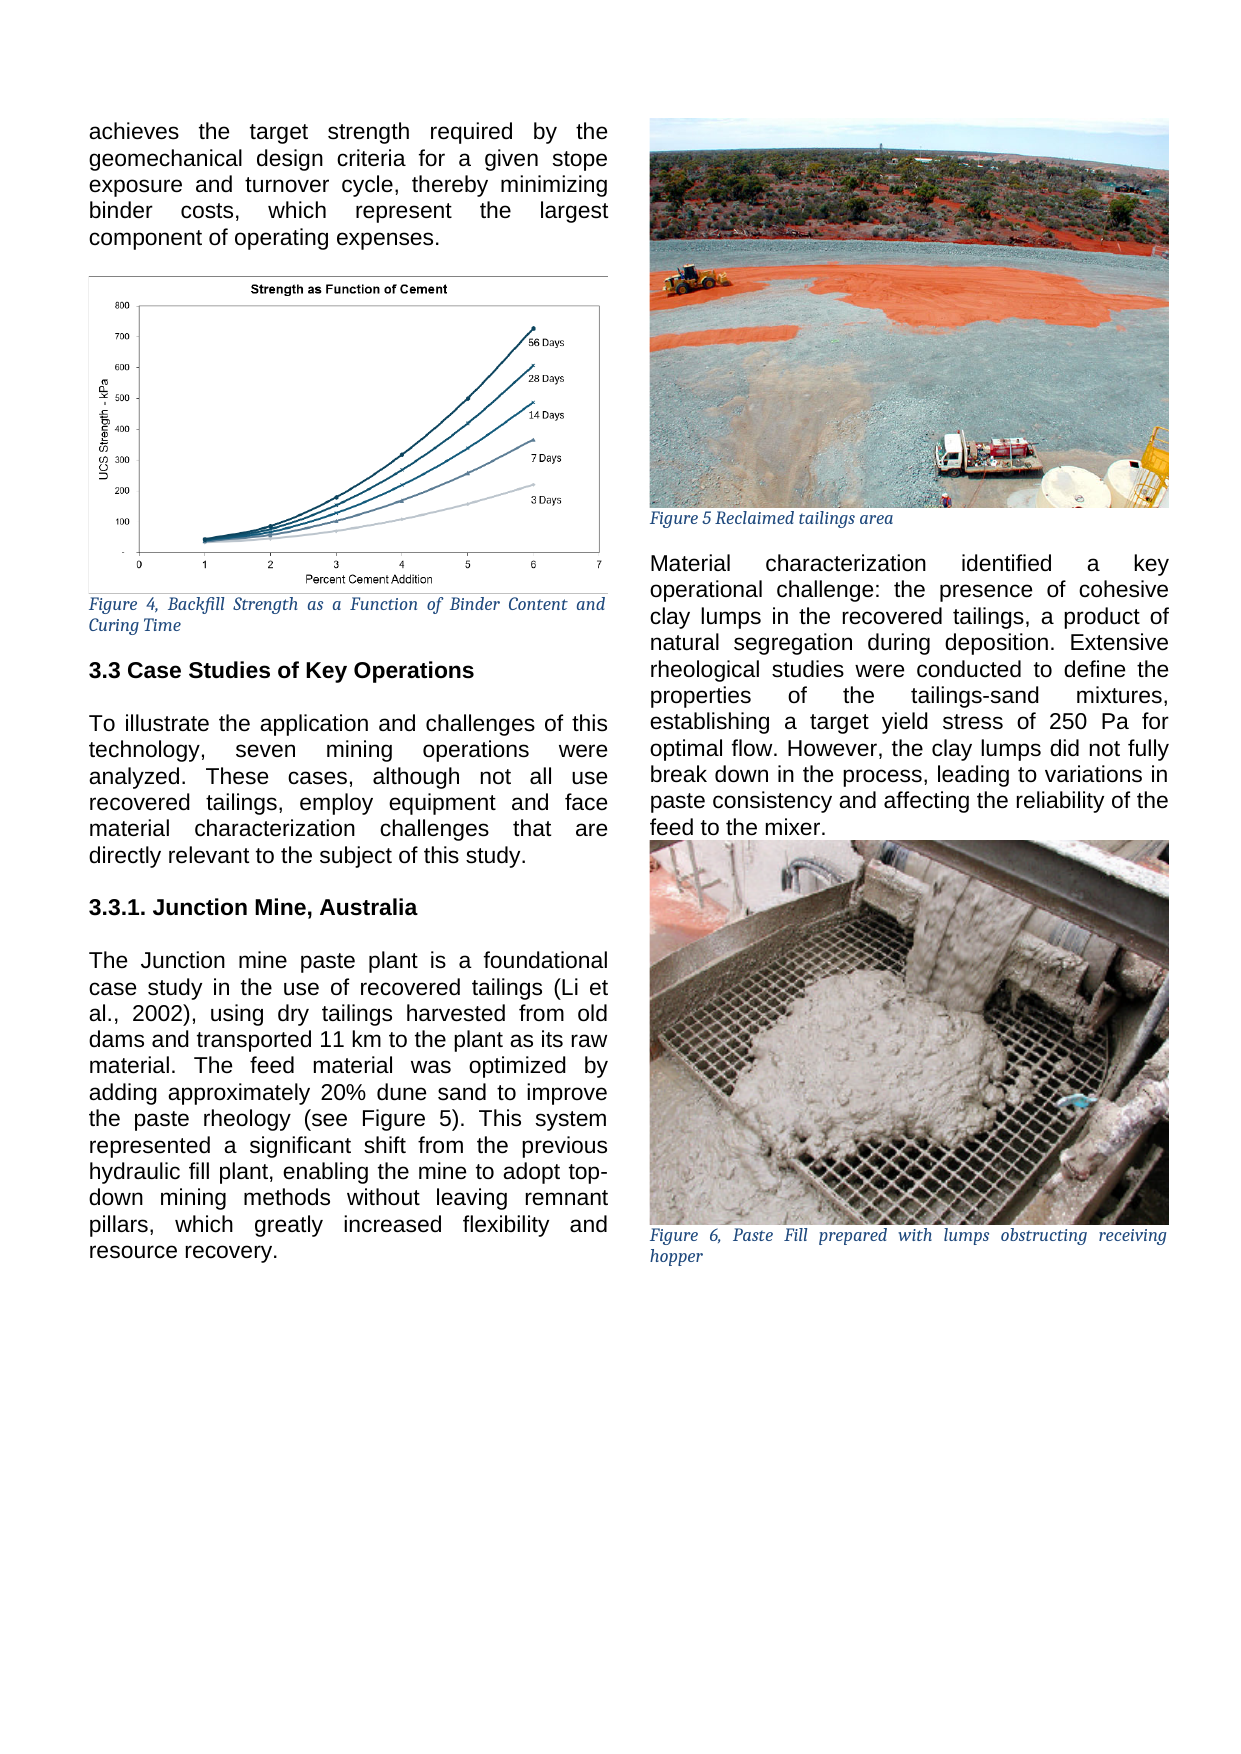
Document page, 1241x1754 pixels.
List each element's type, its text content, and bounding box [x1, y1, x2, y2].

text Figure 4, Backfill Strength as a Function of Binder Content and Curing Time [89, 594, 608, 636]
text 3.3.1. Junction Mine, Australia [89, 894, 608, 921]
picture [649, 118, 1169, 508]
text The Junction mine paste plant is a foundational case study in the use of recovered tailings (Li et al., 2002), using dry tailings harvested from old dams and transported 11 km to the plant as its raw material. The feed material was optimized by adding approximately 20% dune sand to improve the paste rheology (see Figure 5). This system represented a significant shift from the previous hydraulic fill plant, enabling the mine to adopt top-down mining methods without leaving remnant pillars, which greatly increased flexibility and resource recovery. [89, 947, 608, 1263]
text 3.3 Case Studies of Key Operations [89, 657, 608, 683]
text Figure 5 Reclaimed tailings area [649, 508, 1169, 529]
text Figure 6, Paste Fill prepared with lumps obstructing receiving hopper [649, 1225, 1169, 1267]
text To illustrate the application and challenges of this technology, seven mining operations were analyzed. These cases, although not all use recovered tailings, employ equipment and face material characterization challenges that are directly relevant to the subject of this study. [89, 710, 608, 868]
text Material characterization identified a key operational challenge: the presence of cohesive clay lumps in the recovered tailings, a product of natural segregation during deposition. Extensive rheological studies were conducted to define the properties of the tailings-sand mixtures, establishing a target yield stress of 250 Pa for optimal flow. However, the clay lumps did not fully break down in the process, leading to variations in paste consistency and affecting the reliability of the feed to the mixer. [649, 550, 1169, 840]
picture [88, 276, 608, 594]
